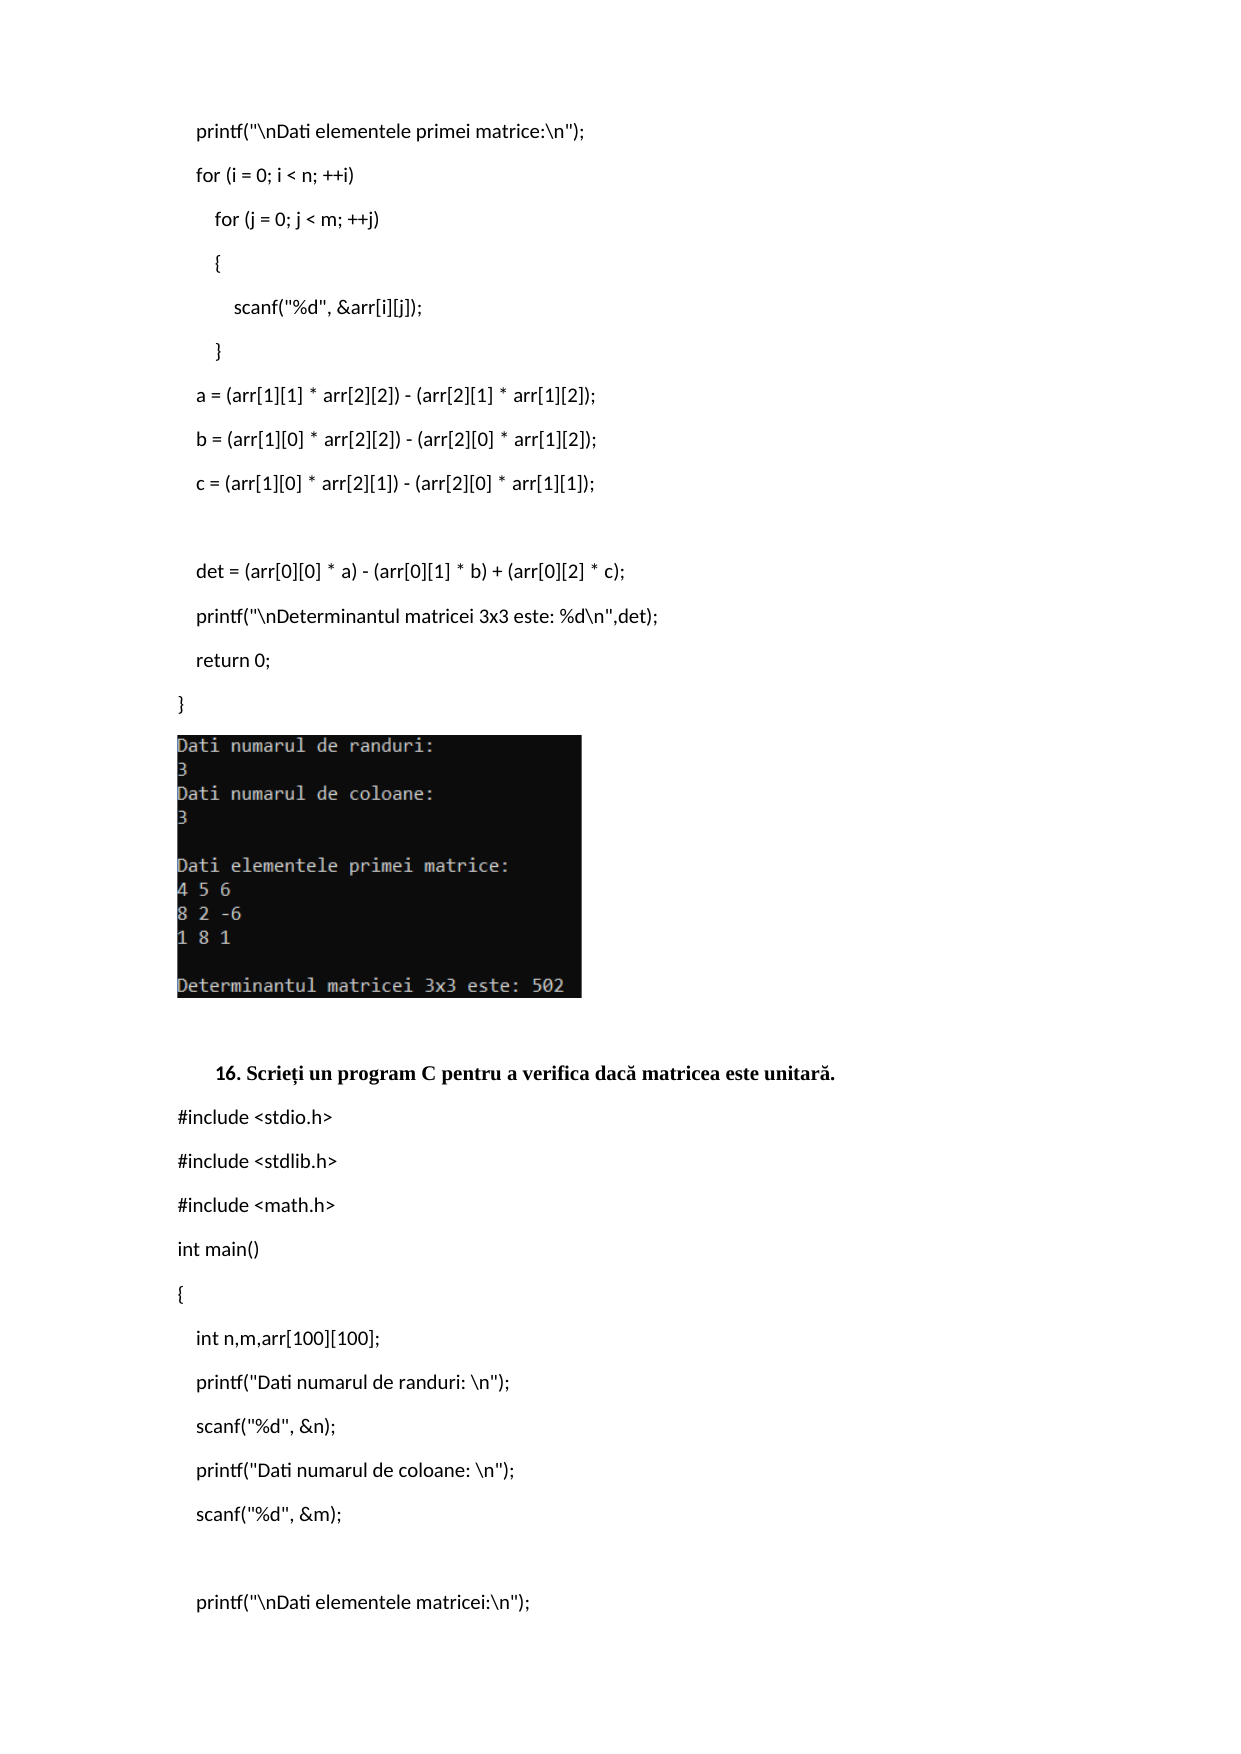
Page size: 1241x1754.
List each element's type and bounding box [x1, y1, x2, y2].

picture [177, 735, 582, 998]
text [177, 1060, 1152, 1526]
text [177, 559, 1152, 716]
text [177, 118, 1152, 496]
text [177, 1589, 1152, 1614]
